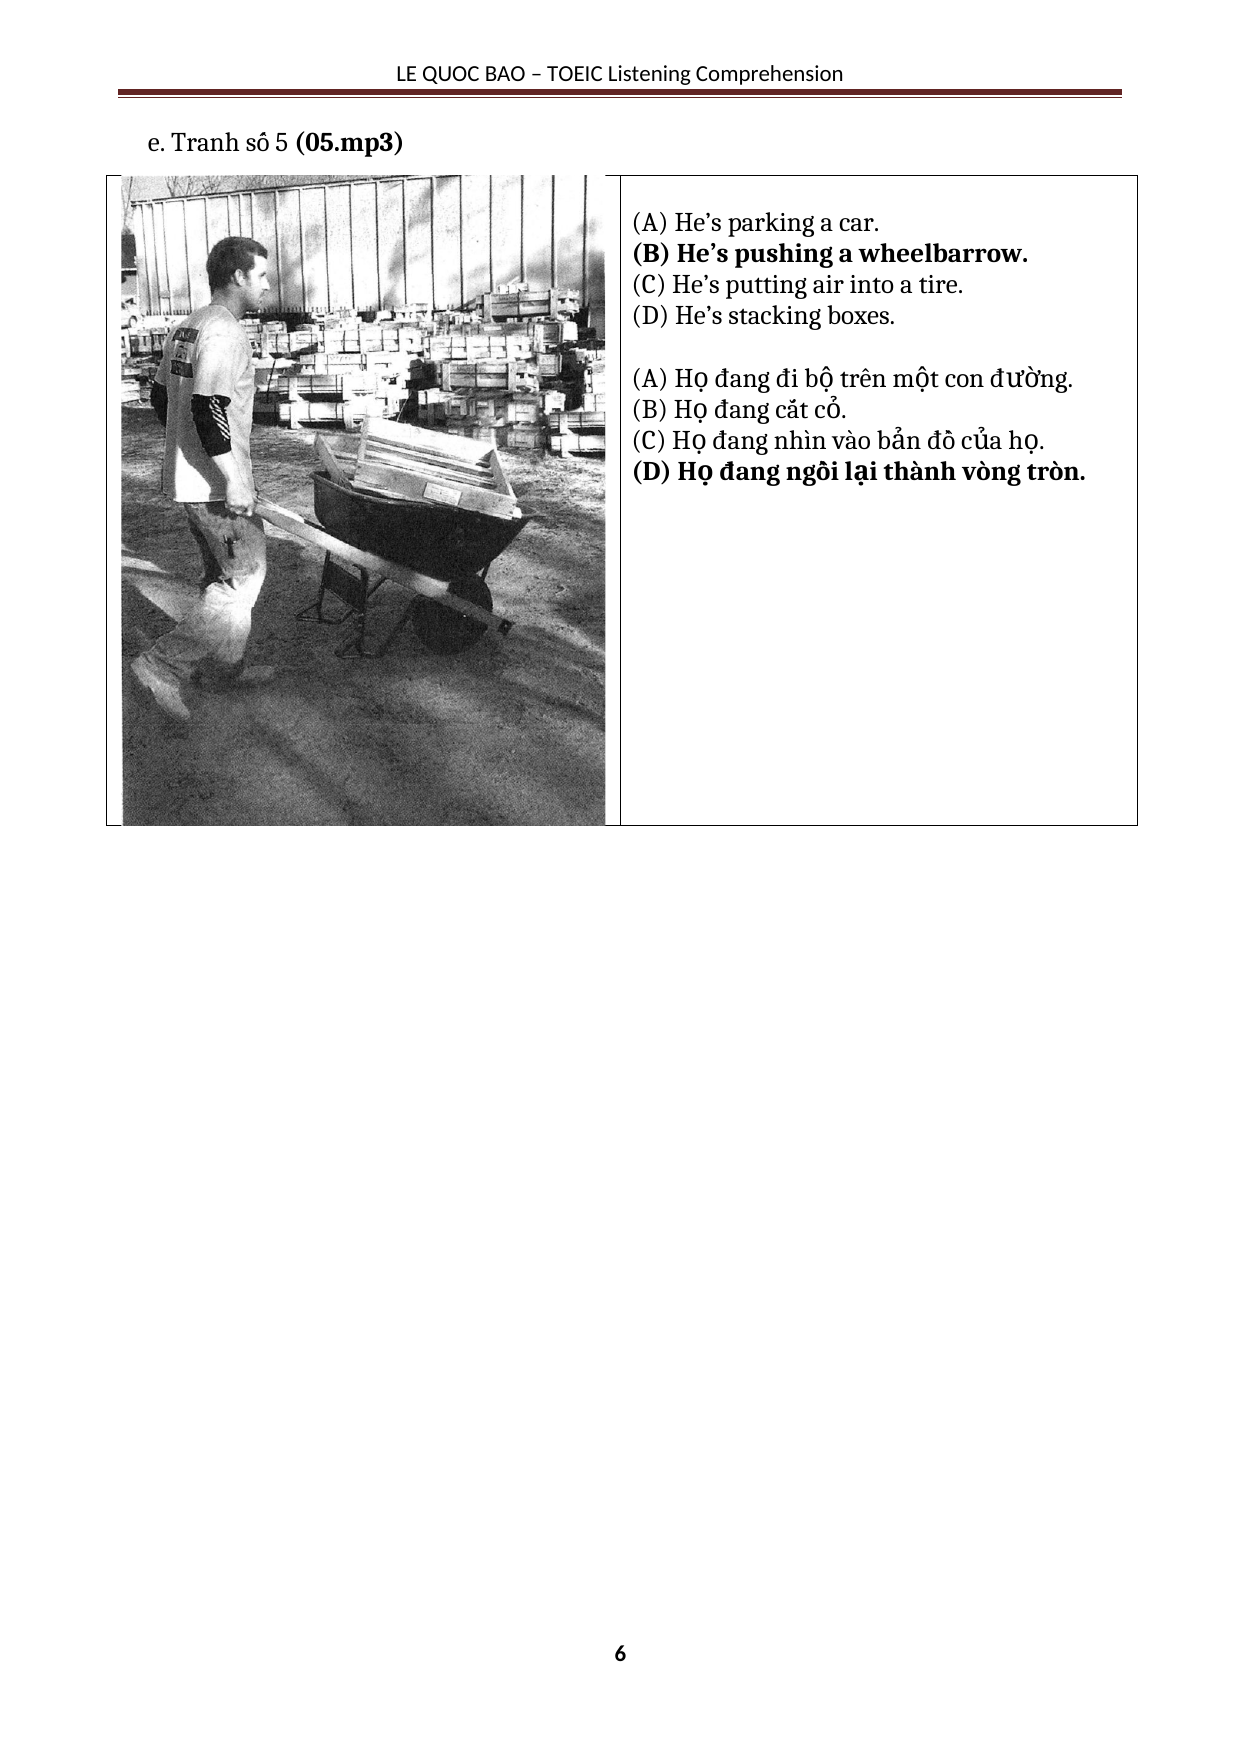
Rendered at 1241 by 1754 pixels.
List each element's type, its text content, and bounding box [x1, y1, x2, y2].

table_header [606, 176, 620, 825]
text e. Tranh số 5 (05.mp3) [148, 127, 1122, 158]
table_header (A) He’s parking a car. (B) He’s pushing a wheelbarrow. (C) He’s putting air into a tire. (D) He’s stacking boxes. (A) Họ đang đi bộ trên một con đường. (B) Họ đang cắt cỏ. (C) Họ đang nhìn vào bản đồ của họ. (D) Họ đang ngồi lại thành vòng tròn. [621, 176, 1137, 825]
picture [121, 175, 606, 826]
table_header [107, 176, 121, 825]
